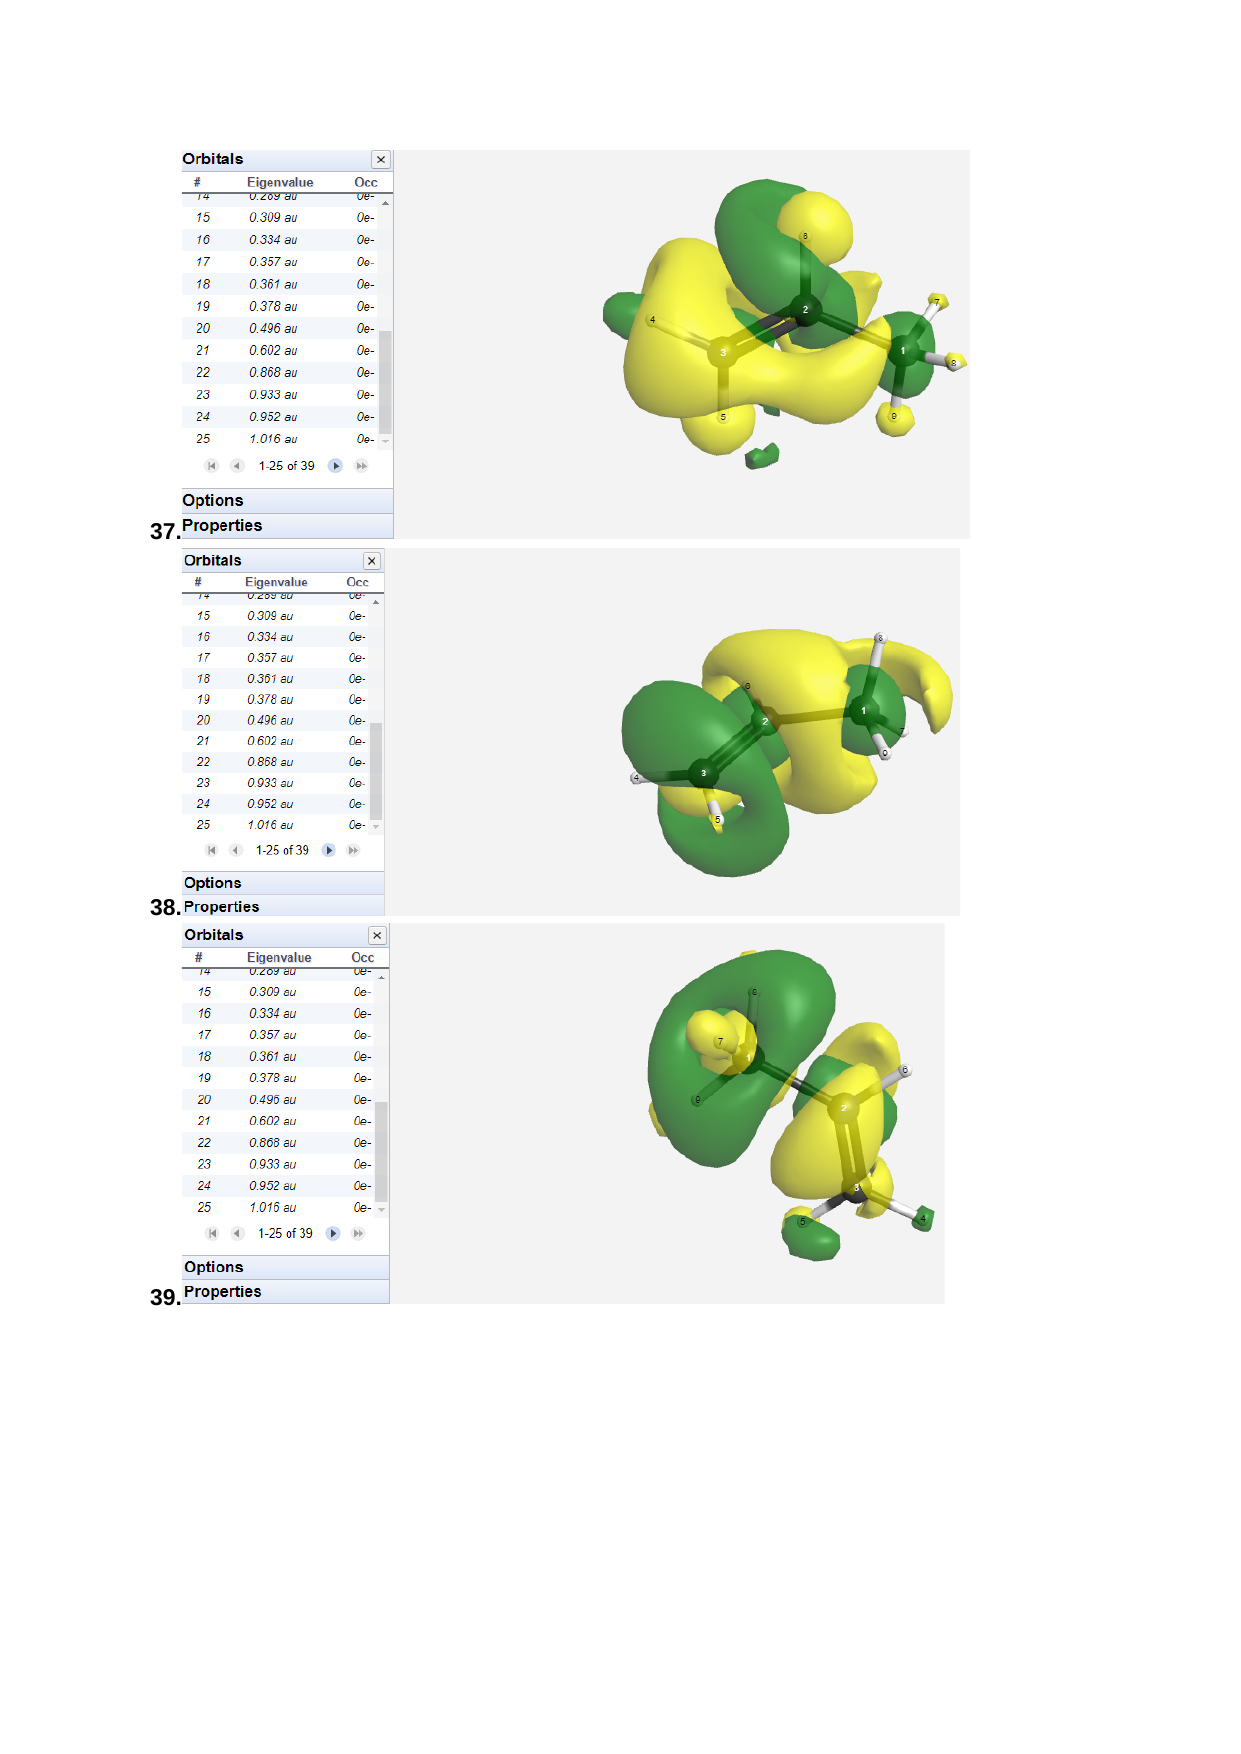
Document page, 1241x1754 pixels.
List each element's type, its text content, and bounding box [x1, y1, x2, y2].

picture [181, 150, 971, 540]
picture [181, 923, 945, 1306]
picture [181, 548, 961, 916]
